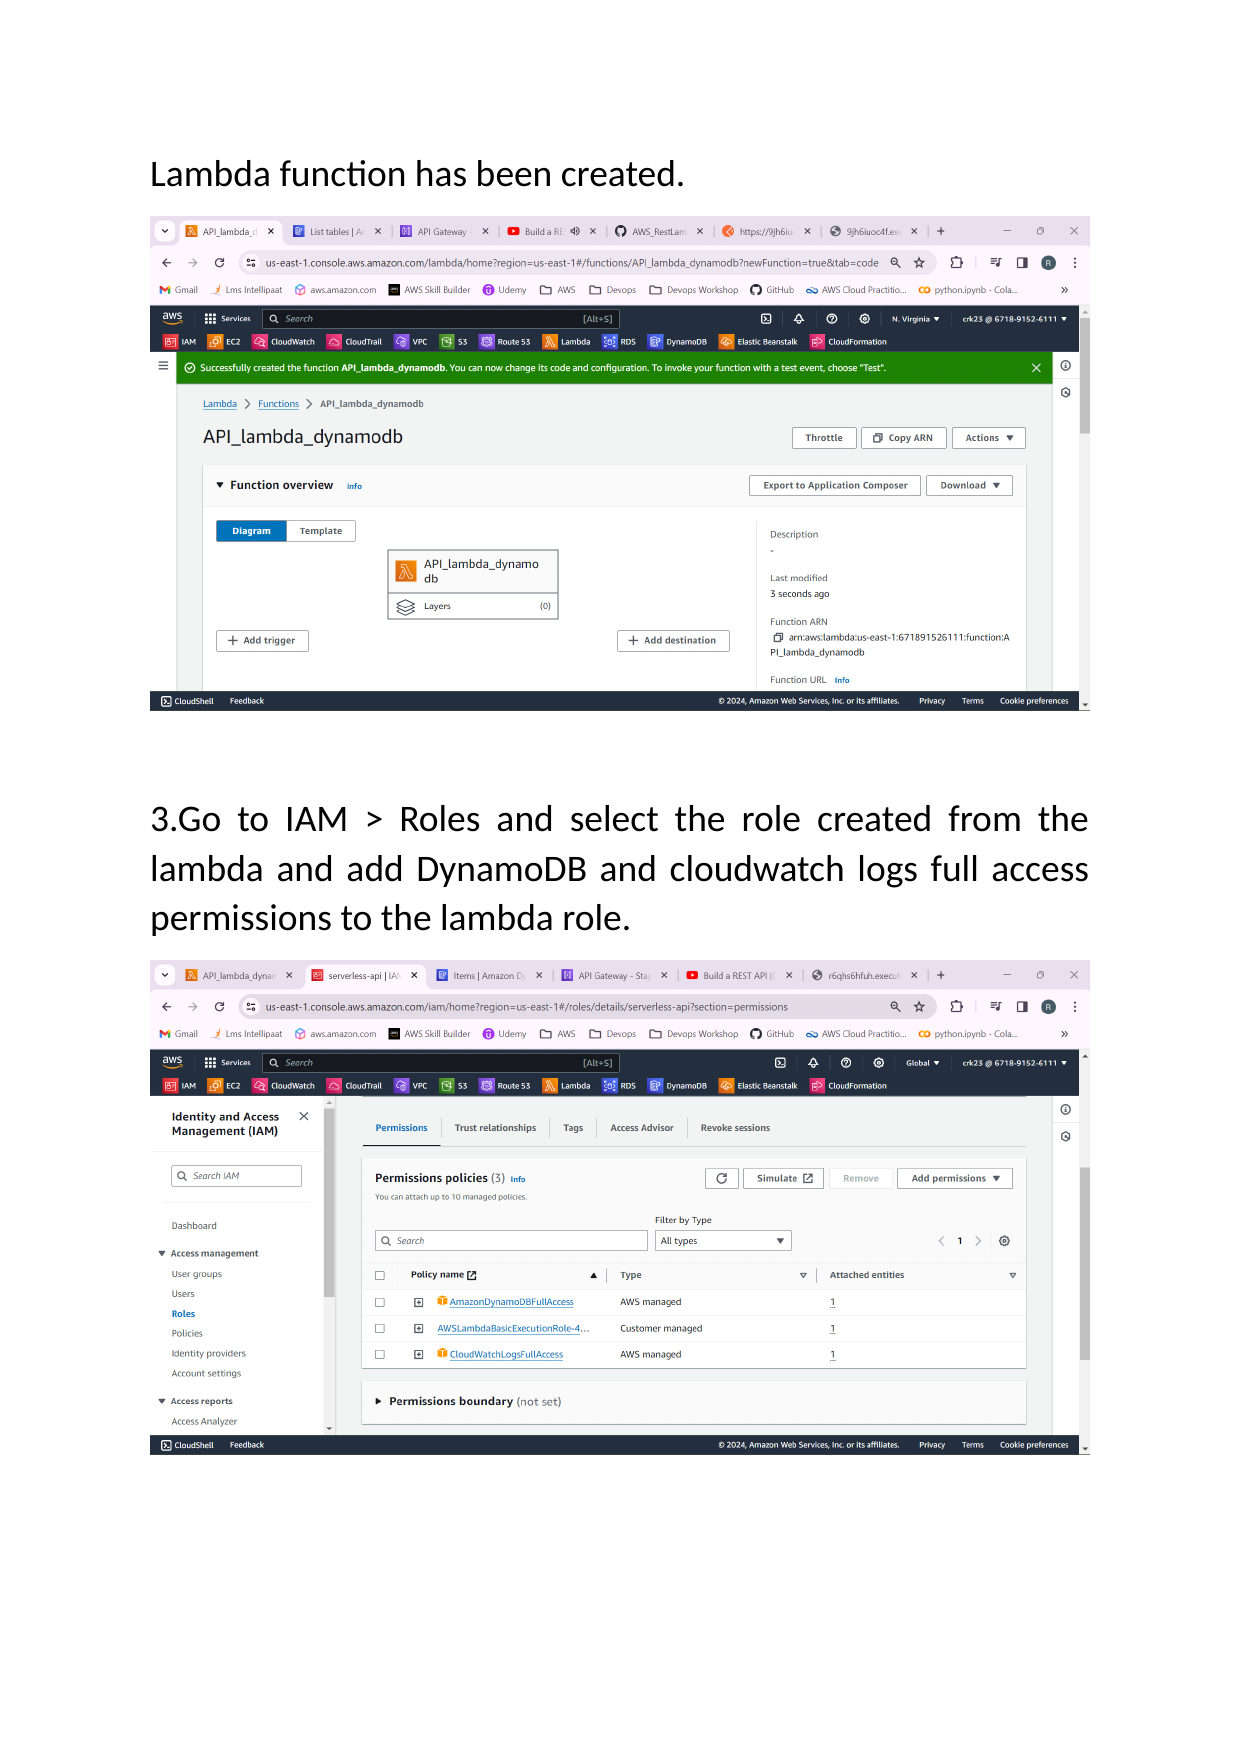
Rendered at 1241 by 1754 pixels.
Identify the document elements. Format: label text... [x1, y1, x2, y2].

text Lambda function has been created. [150, 150, 1090, 196]
text 3.Go to IAM > Roles and select the role created from the lambda and add DynamoDB and cloudwatch logs full access permissions to the lambda role. [150, 795, 1090, 940]
picture [150, 216, 1091, 711]
picture [150, 960, 1091, 1455]
